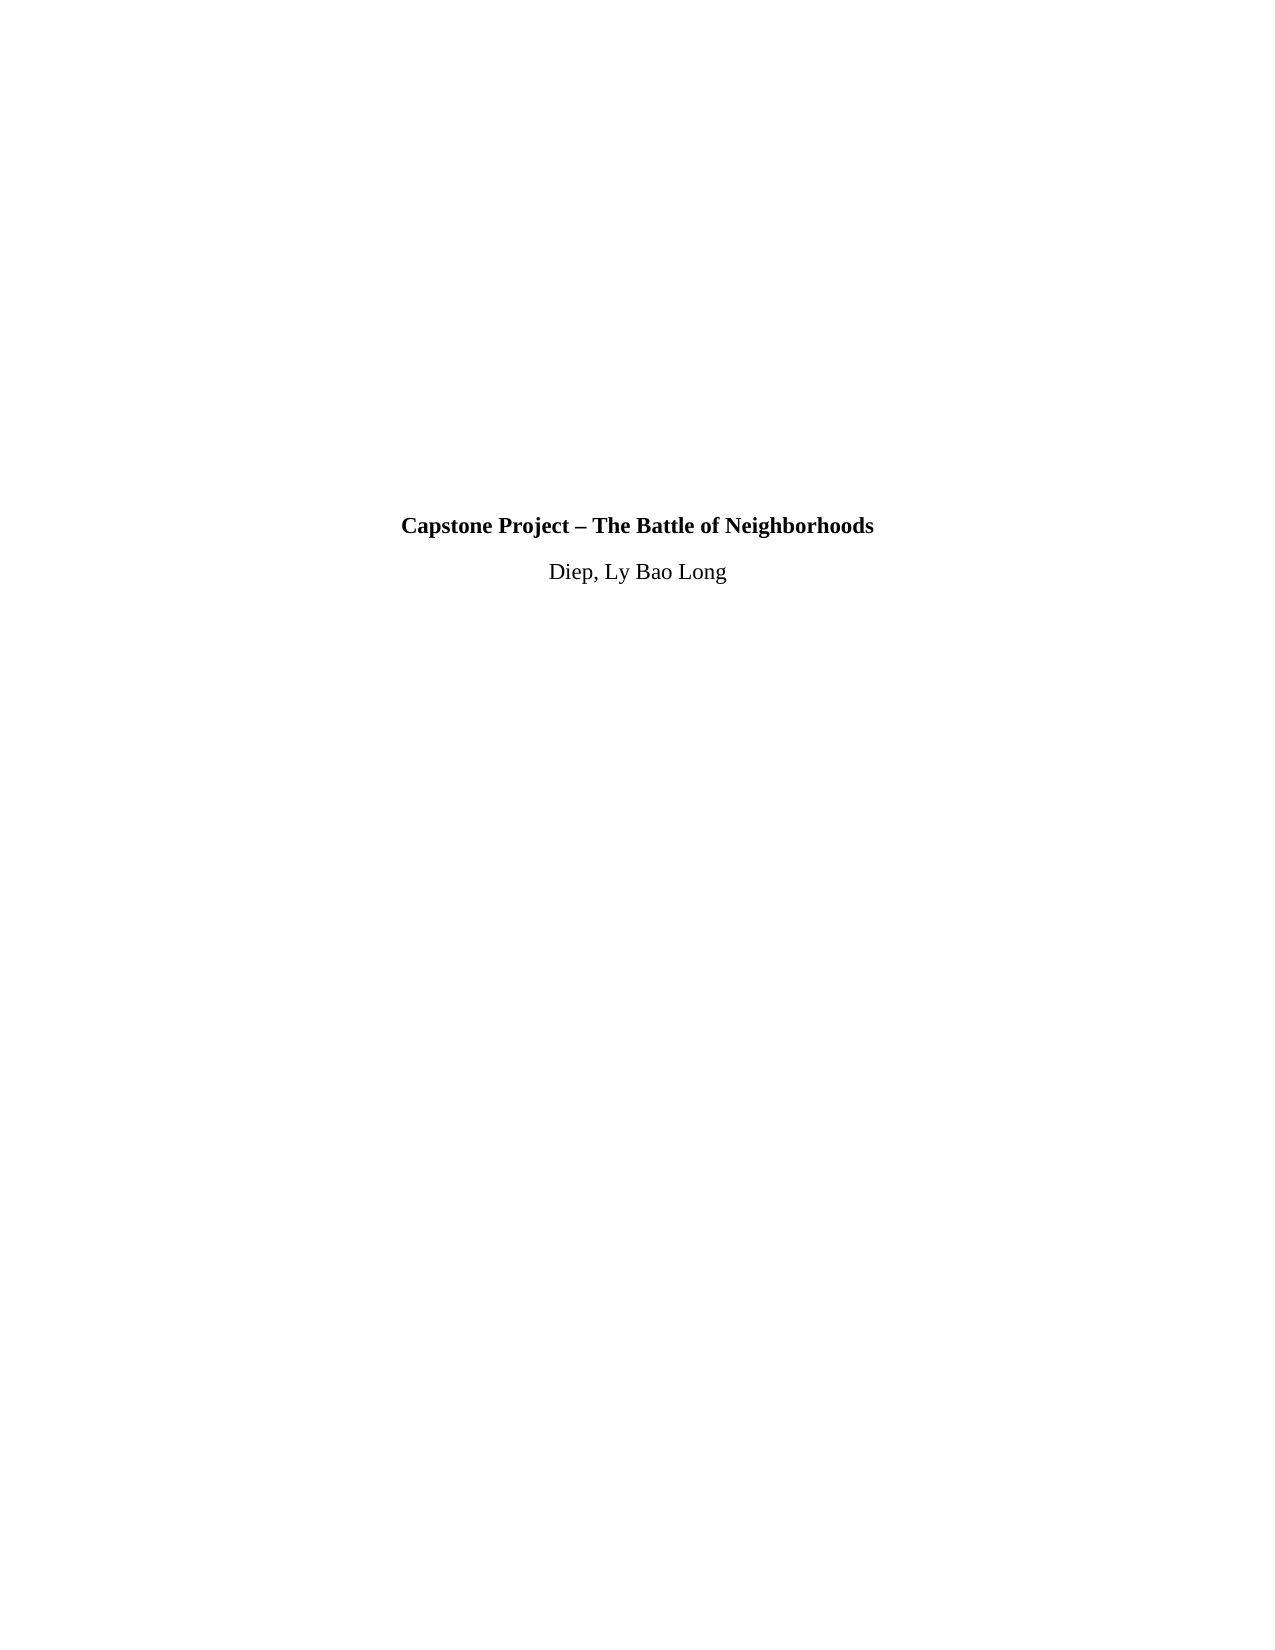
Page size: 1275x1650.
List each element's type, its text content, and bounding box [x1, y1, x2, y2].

text Capstone Project – The Battle of Neighborhoods [150, 513, 1125, 539]
text Diep, Ly Bao Long [150, 558, 1125, 584]
